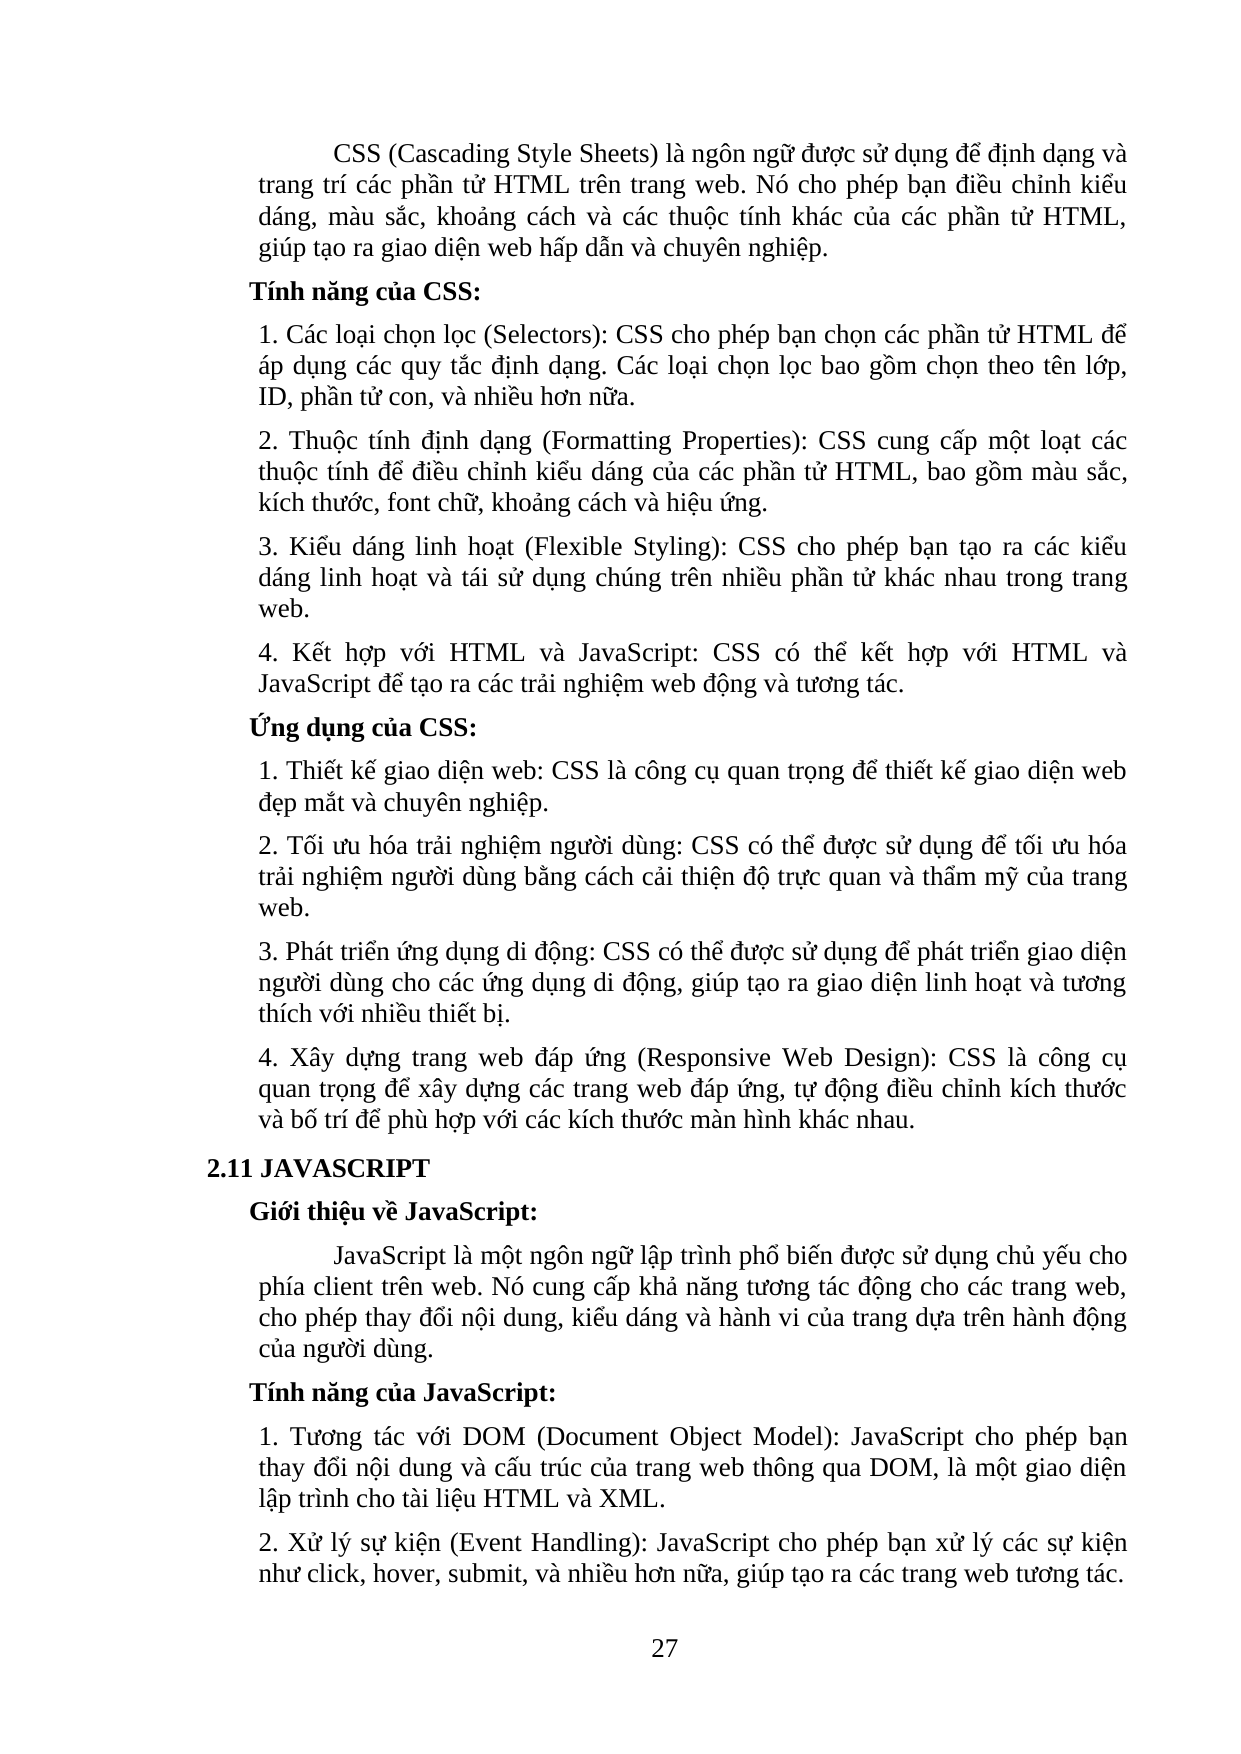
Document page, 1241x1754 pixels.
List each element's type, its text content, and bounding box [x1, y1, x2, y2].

text 2. Xử lý sự kiện (Event Handling): JavaScript cho phép bạn xử lý các sự kiện như click, hover, submit, và nhiều hơn nữa, giúp tạo ra các trang web tương tác. [258, 1526, 1129, 1588]
text 1. Các loại chọn lọc (Selectors): CSS cho phép bạn chọn các phần tử HTML để áp dụng các quy tắc định dạng. Các loại chọn lọc bao gồm chọn theo tên lớp, ID, phần tử con, và nhiều hơn nữa. [258, 318, 1129, 412]
text 4. Kết hợp với HTML và JavaScript: CSS có thể kết hợp với HTML và JavaScript để tạo ra các trải nghiệm web động và tương tác. [258, 636, 1129, 698]
text 1. Tương tác với DOM (Document Object Model): JavaScript cho phép bạn thay đổi nội dung và cấu trúc của trang web thông qua DOM, là một giao diện lập trình cho tài liệu HTML và XML. [258, 1420, 1129, 1513]
subtitle 2.11 JAVASCRIPT [207, 1152, 1129, 1183]
subtitle Tính năng của JavaScript: [249, 1376, 1129, 1407]
subtitle Ứng dụng của CSS: [249, 711, 1129, 742]
text 3. Phát triển ứng dụng di động: CSS có thể được sử dụng để phát triển giao diện người dùng cho các ứng dụng di động, giúp tạo ra giao diện linh hoạt và tương thích với nhiều thiết bị. [258, 935, 1129, 1029]
text CSS (Cascading Style Sheets) là ngôn ngữ được sử dụng để định dạng và trang trí các phần tử HTML trên trang web. Nó cho phép bạn điều chỉnh kiểu dáng, màu sắc, khoảng cách và các thuộc tính khác của các phần tử HTML, giúp tạo ra giao diện web hấp dẫn và chuyên nghiệp. [258, 137, 1129, 262]
text 4. Xây dựng trang web đáp ứng (Responsive Web Design): CSS là công cụ quan trọng để xây dựng các trang web đáp ứng, tự động điều chỉnh kích thước và bố trí để phù hợp với các kích thước màn hình khác nhau. [258, 1041, 1129, 1134]
text 1. Thiết kế giao diện web: CSS là công cụ quan trọng để thiết kế giao diện web đẹp mắt và chuyên nghiệp. [258, 754, 1129, 817]
subtitle Tính năng của CSS: [249, 274, 1129, 306]
text JavaScript là một ngôn ngữ lập trình phổ biến được sử dụng chủ yếu cho phía client trên web. Nó cung cấp khả năng tương tác động cho các trang web, cho phép thay đổi nội dung, kiểu dáng và hành vi của trang dựa trên hành động của người dùng. [258, 1239, 1129, 1363]
text 3. Kiểu dáng linh hoạt (Flexible Styling): CSS cho phép bạn tạo ra các kiểu dáng linh hoạt và tái sử dụng chúng trên nhiều phần tử khác nhau trong trang web. [258, 530, 1129, 623]
subtitle Giới thiệu về JavaScript: [249, 1195, 1129, 1226]
text 2. Tối ưu hóa trải nghiệm người dùng: CSS có thể được sử dụng để tối ưu hóa trải nghiệm người dùng bằng cách cải thiện độ trực quan và thẩm mỹ của trang web. [258, 829, 1129, 923]
text 2. Thuộc tính định dạng (Formatting Properties): CSS cung cấp một loạt các thuộc tính để điều chỉnh kiểu dáng của các phần tử HTML, bao gồm màu sắc, kích thước, font chữ, khoảng cách và hiệu ứng. [258, 424, 1129, 518]
